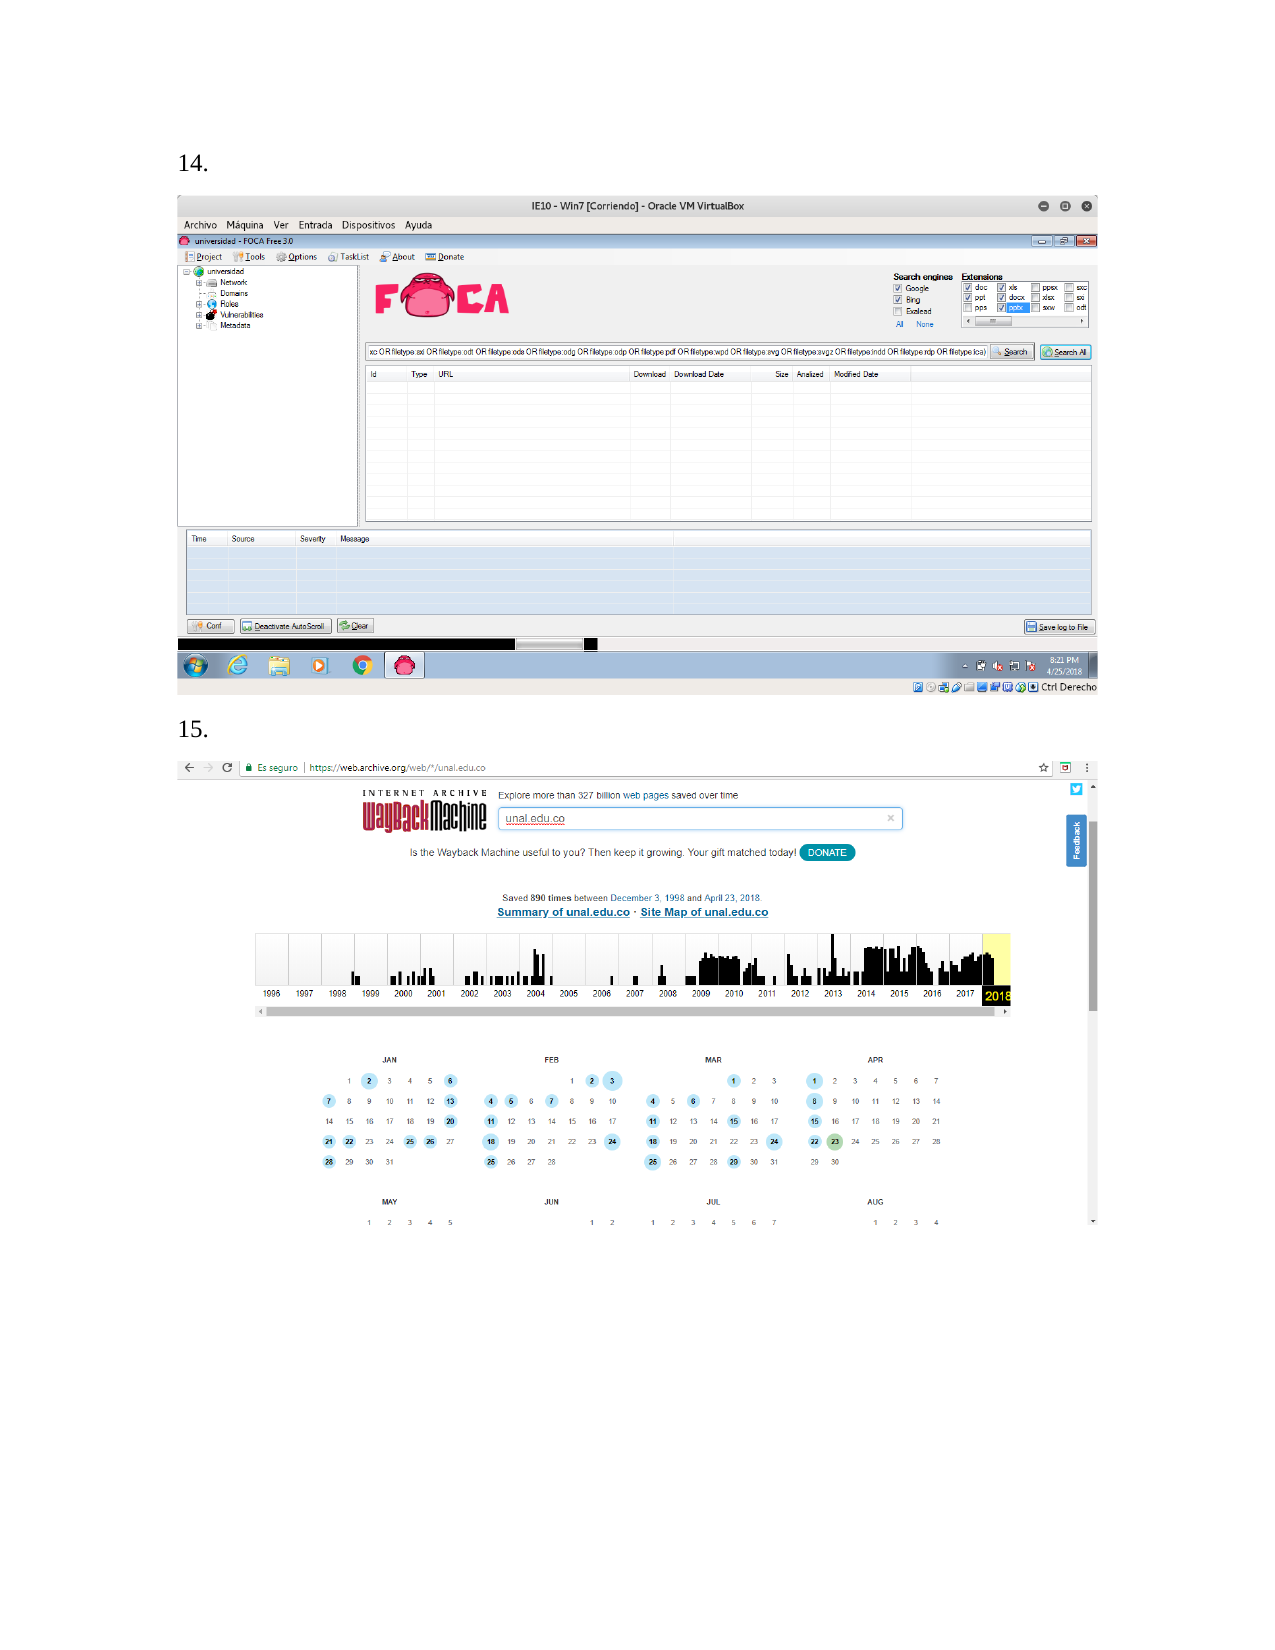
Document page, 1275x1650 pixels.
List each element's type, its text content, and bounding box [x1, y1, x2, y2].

picture [177, 761, 1098, 1225]
text 15. [177, 714, 1098, 743]
picture [177, 195, 1098, 695]
text 14. [177, 148, 1098, 176]
